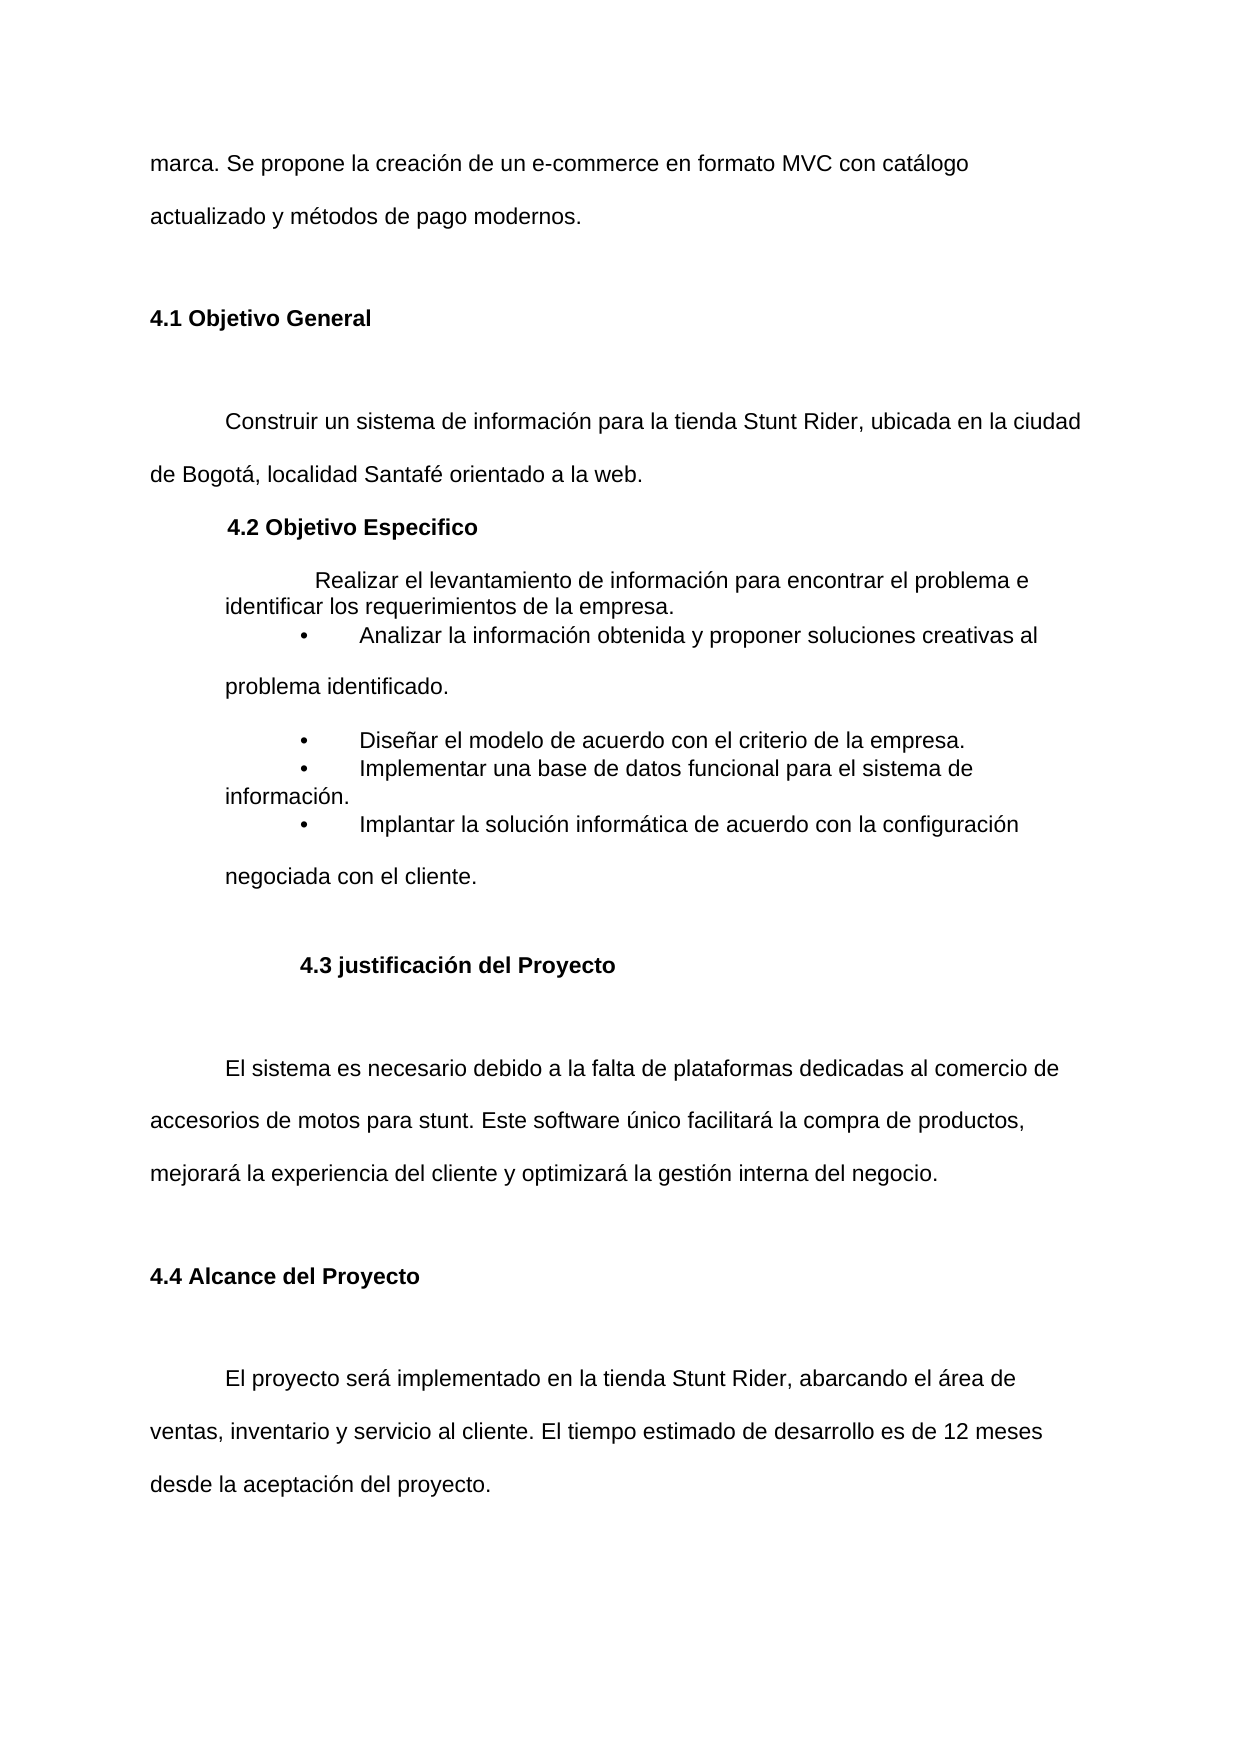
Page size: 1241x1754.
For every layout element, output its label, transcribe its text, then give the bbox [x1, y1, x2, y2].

text • Analizar la información obtenida y proponer soluciones creativas al problema identificado. [225, 622, 1084, 700]
text Construir un sistema de información para la tienda Stunt Rider, ubicada en la ciudad de Bogotá, localidad Santafé orientado a la web. [150, 408, 1090, 487]
subtitle 4.1 Objetivo General [150, 305, 1090, 332]
text Realizar el levantamiento de información para encontrar el problema e identificar los requerimientos de la empresa. [225, 567, 1084, 620]
text • Implementar una base de datos funcional para el sistema de información. [225, 755, 1084, 809]
subtitle 4.2 Objetivo Especifico [227, 513, 1084, 540]
text • Diseñar el modelo de acuerdo con el criterio de la empresa. [225, 727, 1084, 753]
text El sistema es necesario debido a la falta de plataformas dedicadas al comercio de accesorios de motos para stunt. Este software único facilitará la compra de productos, mejorará la experiencia del cliente y optimizará la gestión interna del negocio. [150, 1054, 1090, 1186]
text • Implantar la solución informática de acuerdo con la configuración negociada con el cliente. [225, 811, 1084, 889]
subtitle 4.3 justificación del Proyecto [225, 952, 1084, 979]
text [150, 150, 1090, 229]
subtitle 4.4 Alcance del Proyecto [150, 1263, 1090, 1289]
text El proyecto será implementado en la tienda Stunt Rider, abarcando el área de ventas, inventario y servicio al cliente. El tiempo estimado de desarrollo es de 12 meses desde la aceptación del proyecto. [150, 1365, 1090, 1497]
